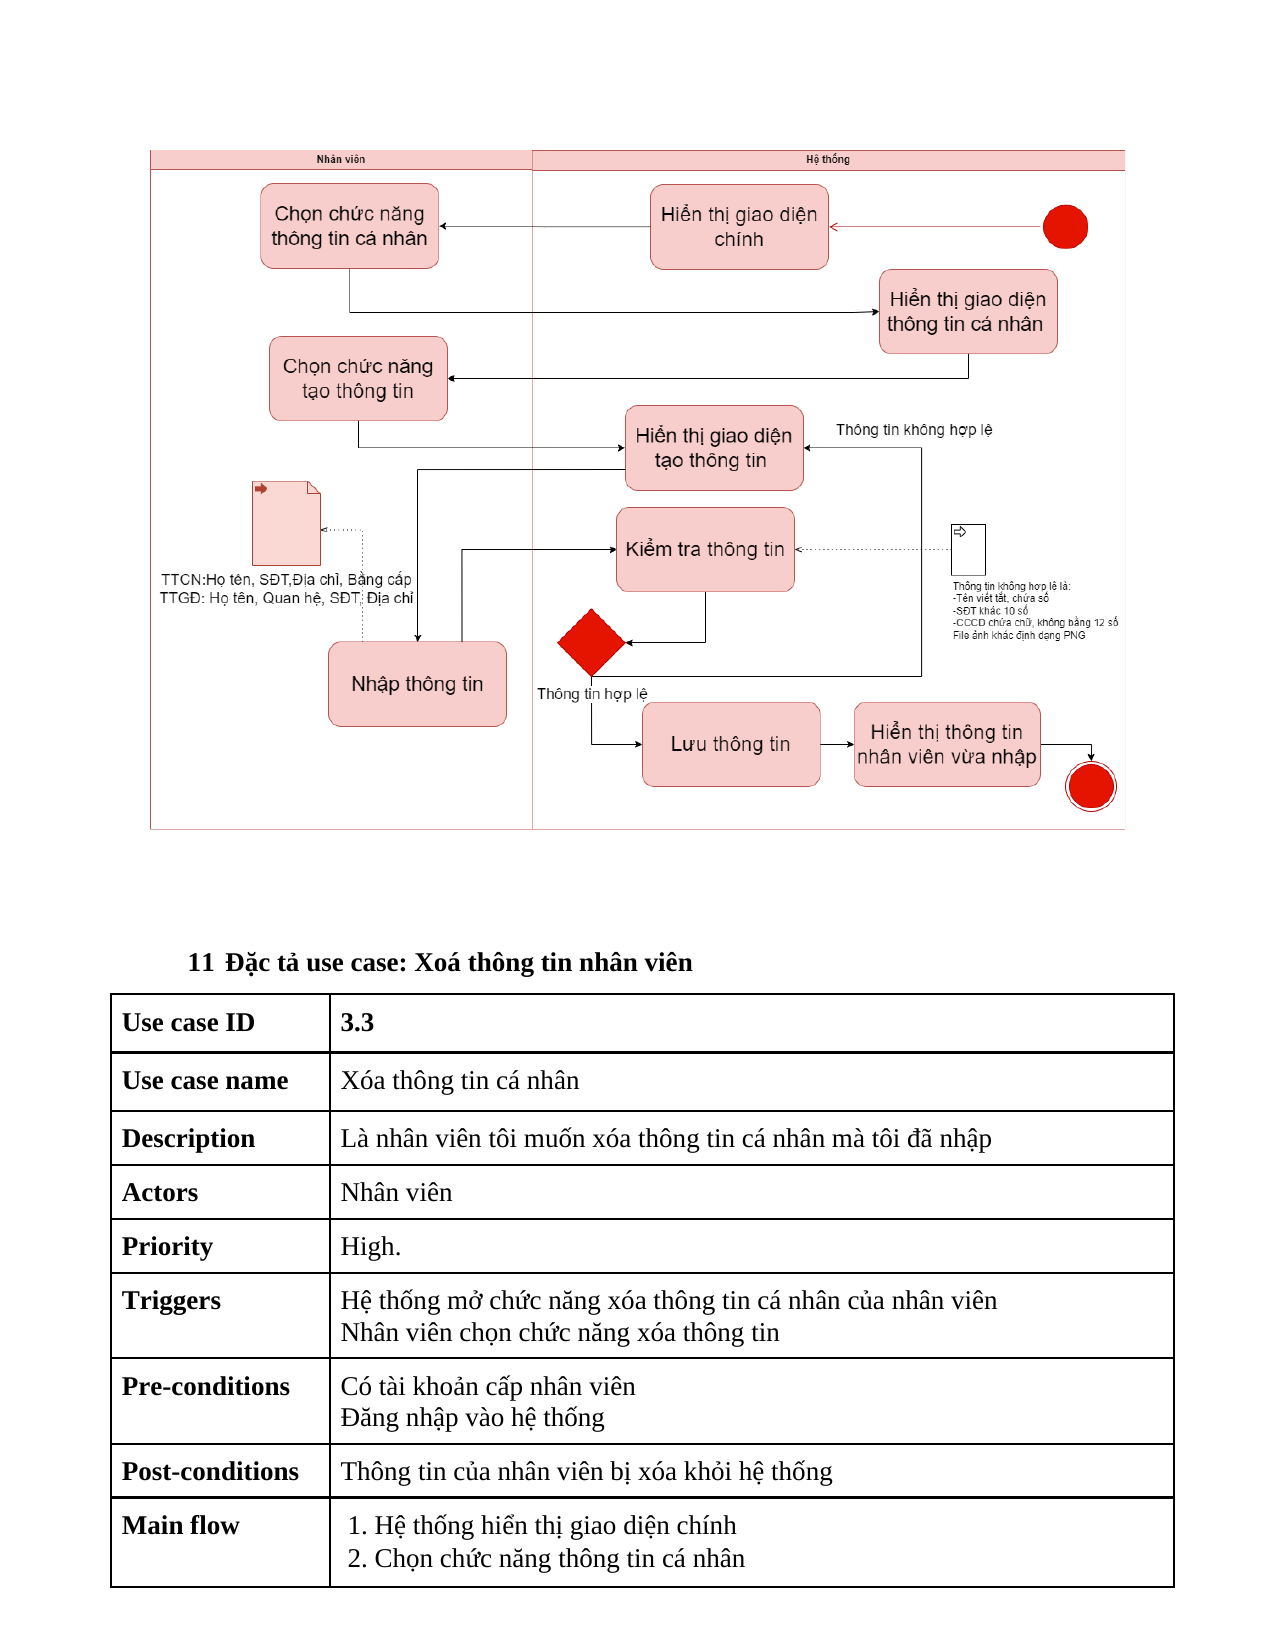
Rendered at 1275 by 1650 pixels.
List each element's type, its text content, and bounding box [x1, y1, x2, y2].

table_cell Xóa thông tin cá nhân [331, 1054, 1173, 1110]
table_cell High. [331, 1220, 1173, 1272]
table_cell Post-conditions [112, 1445, 329, 1496]
table_cell Description [112, 1112, 329, 1164]
table_cell Pre-conditions [112, 1359, 329, 1442]
table_cell Hệ thống mở chức năng xóa thông tin cá nhân của nhân viên Nhân viên chọn chức năng xóa thông tin [331, 1274, 1173, 1357]
picture [150, 150, 1125, 830]
table_cell Nhân viên [331, 1166, 1173, 1218]
table_cell Thông tin của nhân viên bị xóa khỏi hệ thống [331, 1445, 1173, 1496]
table_cell Main flow [112, 1499, 329, 1586]
table_cell Priority [112, 1220, 329, 1272]
table_header Use case ID [112, 995, 329, 1051]
table_cell Có tài khoản cấp nhân viên Đăng nhập vào hệ thống [331, 1359, 1173, 1442]
table_cell Use case name [112, 1054, 329, 1110]
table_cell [331, 1499, 1173, 1586]
list Đặc tả use case: Xoá thông tin nhân viên [187, 946, 1125, 978]
table_cell Triggers [112, 1274, 329, 1357]
table_cell Actors [112, 1166, 329, 1218]
table_cell Là nhân viên tôi muốn xóa thông tin cá nhân mà tôi đã nhập [331, 1112, 1173, 1164]
table_header 3.3 [331, 995, 1173, 1051]
